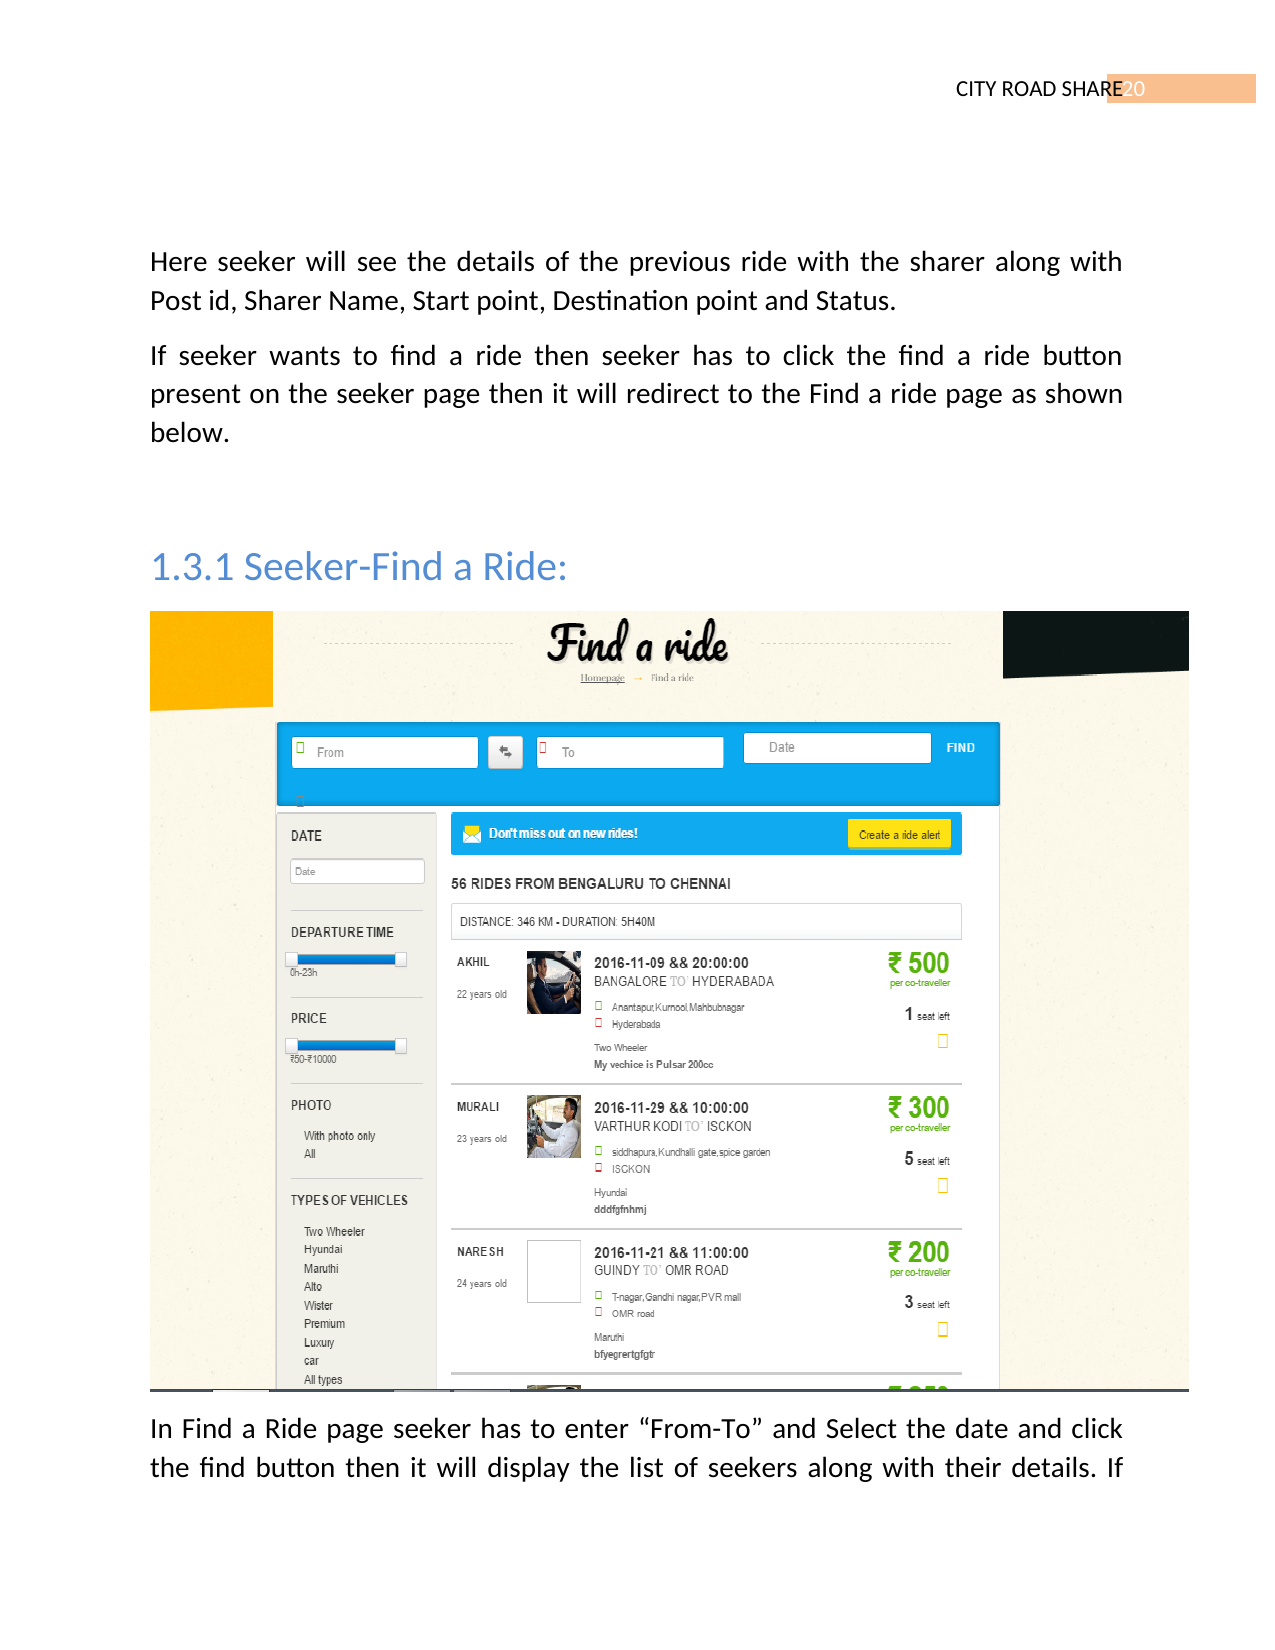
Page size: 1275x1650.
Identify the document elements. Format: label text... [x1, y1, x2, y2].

picture [150, 611, 1189, 1392]
text Here seeker will see the details of the previous ride with the sharer along with Post id, Sharer Name, Start point, Destination point and Status. [150, 243, 1125, 317]
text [150, 1410, 1125, 1484]
text 1.3.1 Seeker-Find a Ride: [150, 540, 1125, 591]
text If seeker wants to find a ride then seeker has to click the find a ride button present on the seeker page then it will redirect to the Find a ride page as shown below. [150, 337, 1125, 449]
